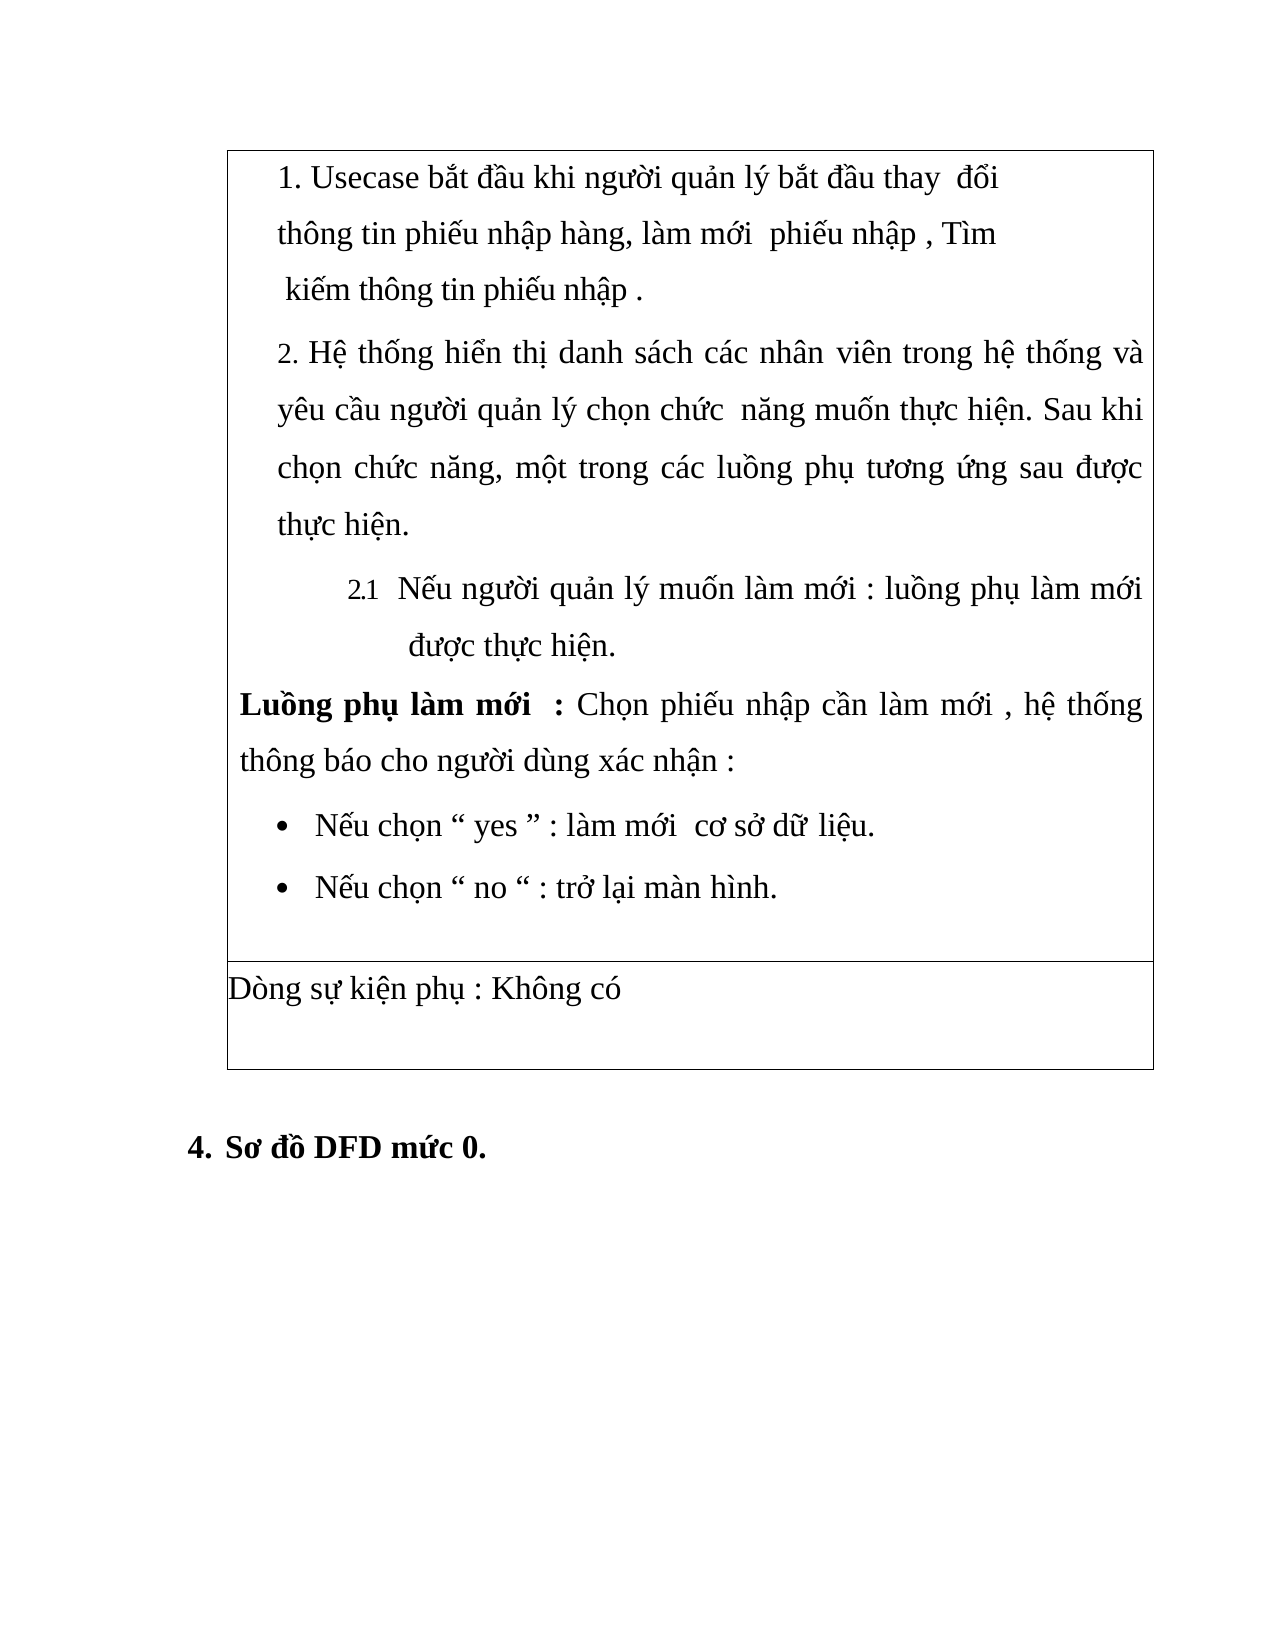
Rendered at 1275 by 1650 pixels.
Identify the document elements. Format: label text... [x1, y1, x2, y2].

list Sơ đồ DFD mức 0. [187, 1127, 1125, 1166]
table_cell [228, 151, 1153, 961]
table_cell Dòng sự kiện phụ : Không có [228, 962, 1153, 1069]
